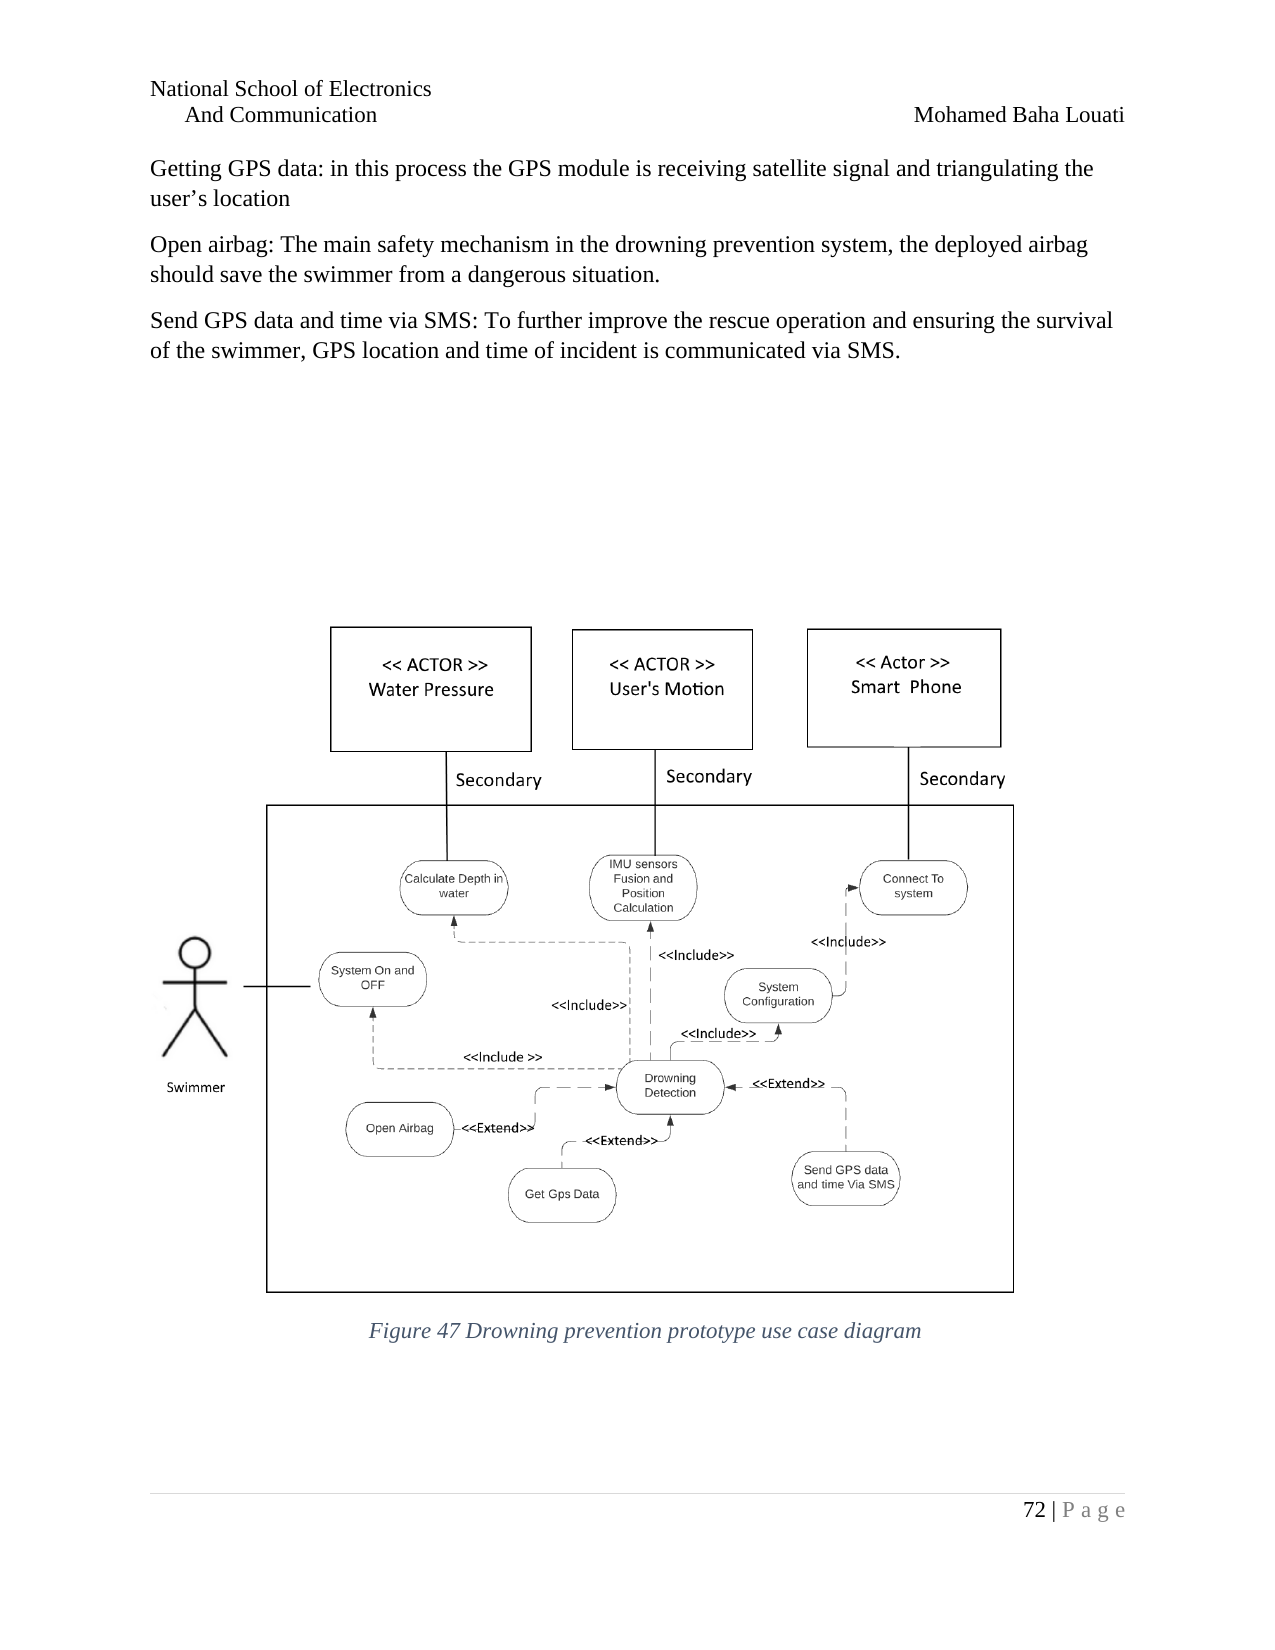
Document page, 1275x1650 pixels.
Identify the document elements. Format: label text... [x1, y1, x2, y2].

text Open airbag: The main safety mechanism in the drowning prevention system, the deployed airbag should save the swimmer from a dangerous situation. [150, 230, 1125, 288]
text Send GPS data and time via SMS: To further improve the rescue operation and ensuring the survival of the swimmer, GPS location and time of incident is communicated via SMS. [150, 307, 1125, 364]
picture [79, 608, 1036, 1471]
text Getting GPS data: in this process the GPS module is receiving satellite signal and triangulating the user’s location [150, 154, 1125, 211]
